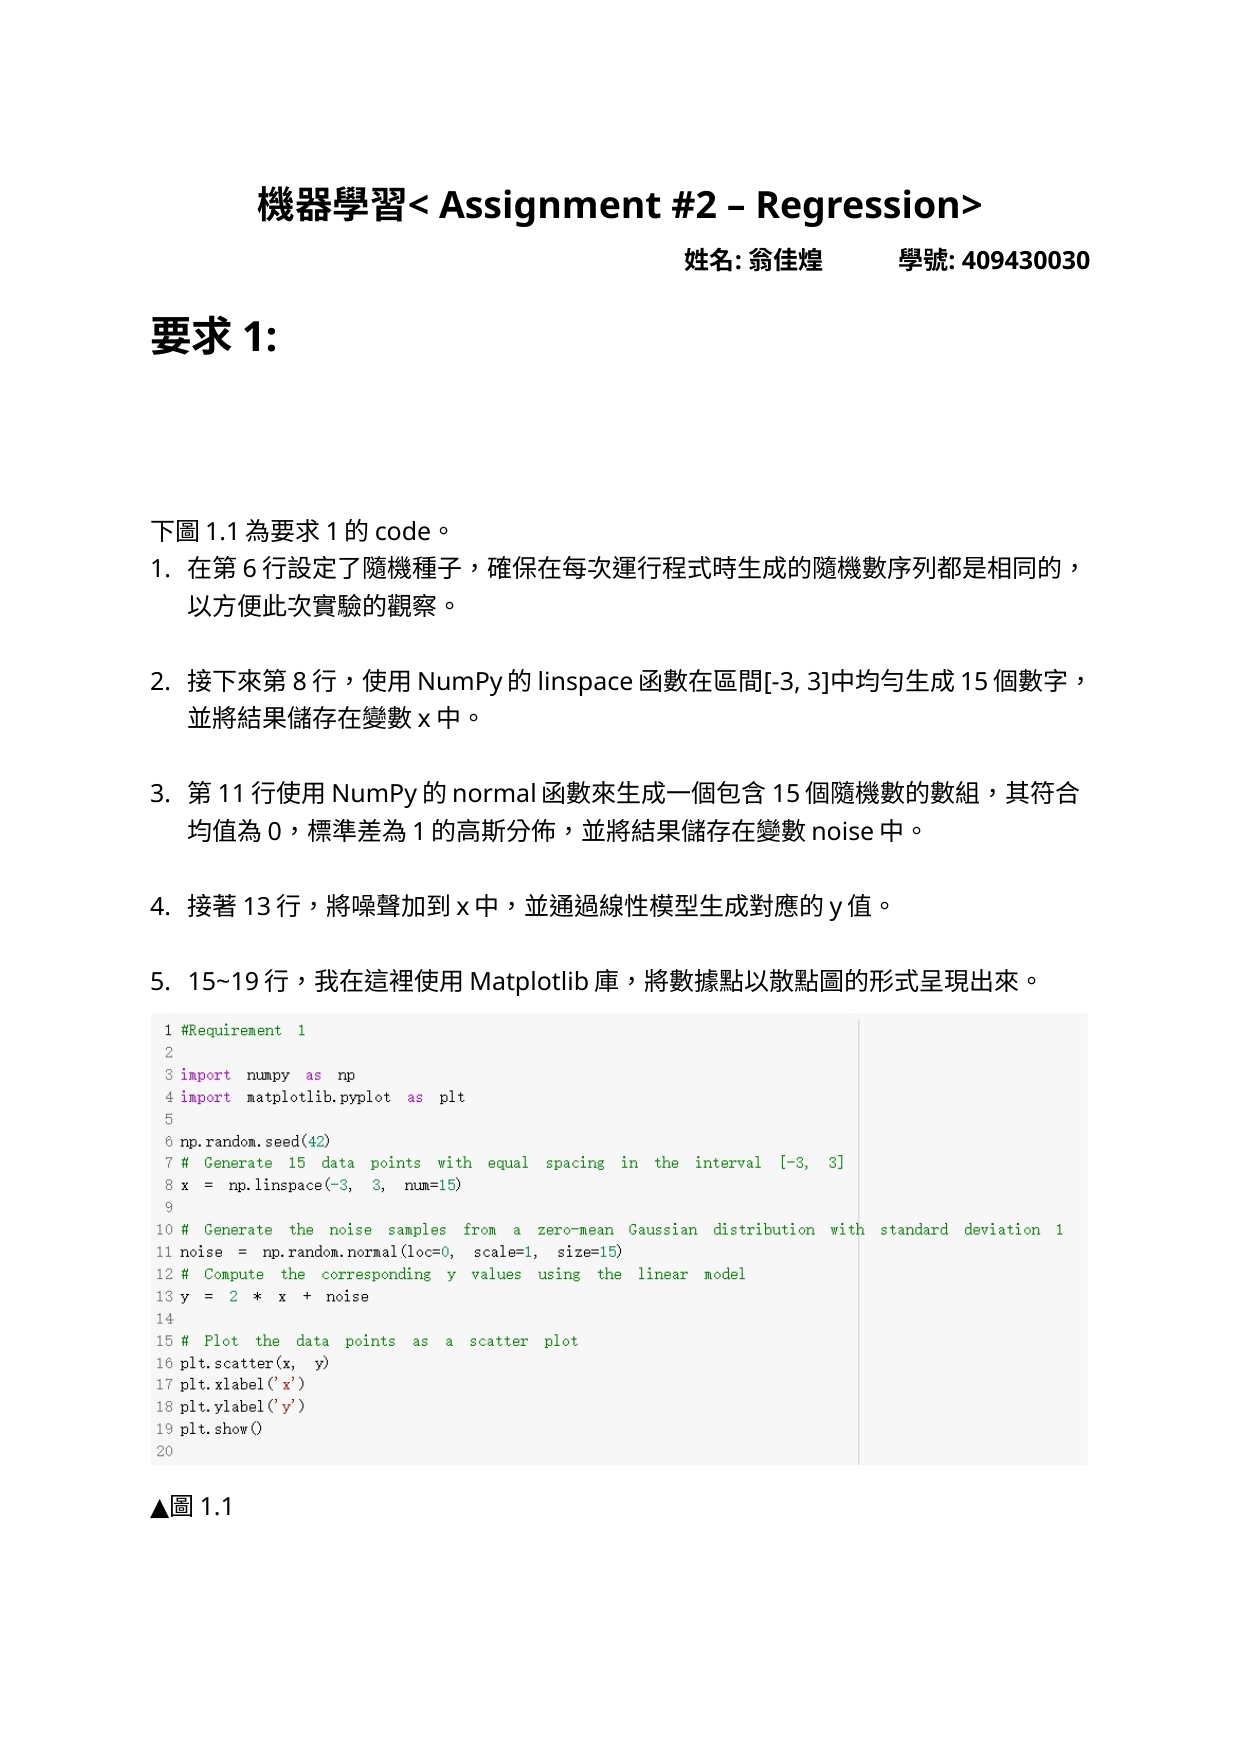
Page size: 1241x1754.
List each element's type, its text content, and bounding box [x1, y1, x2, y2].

text 姓名: 翁佳煌 學號: 409430030 [150, 239, 1090, 277]
text 機器學習< Assignment #2 – Regression> [150, 164, 1090, 239]
list 接下來第8行，使用NumPy的linspace函數在區間[-3, 3]中均勻生成15個數字，並將結果儲存在變數x中。 [150, 661, 1090, 736]
picture [150, 1013, 1087, 1464]
list 第11行使用NumPy的normal函數來生成一個包含15個隨機數的數組，其符合均值為0，標準差為1的高斯分佈，並將結果儲存在變數noise中。 [150, 773, 1090, 848]
list 接著13行，將噪聲加到x中，並通過線性模型生成對應的y值。 [150, 886, 1090, 923]
text 下圖1.1為要求1的code。 [150, 511, 1090, 548]
list 15~19行，我在這裡使用Matplotlib庫，將數據點以散點圖的形式呈現出來。 [150, 961, 1090, 998]
list 在第6行設定了隨機種子，確保在每次運行程式時生成的隨機數序列都是相同的，以方便此次實驗的觀察。 [150, 548, 1090, 623]
subtitle 要求1: [150, 296, 1090, 371]
